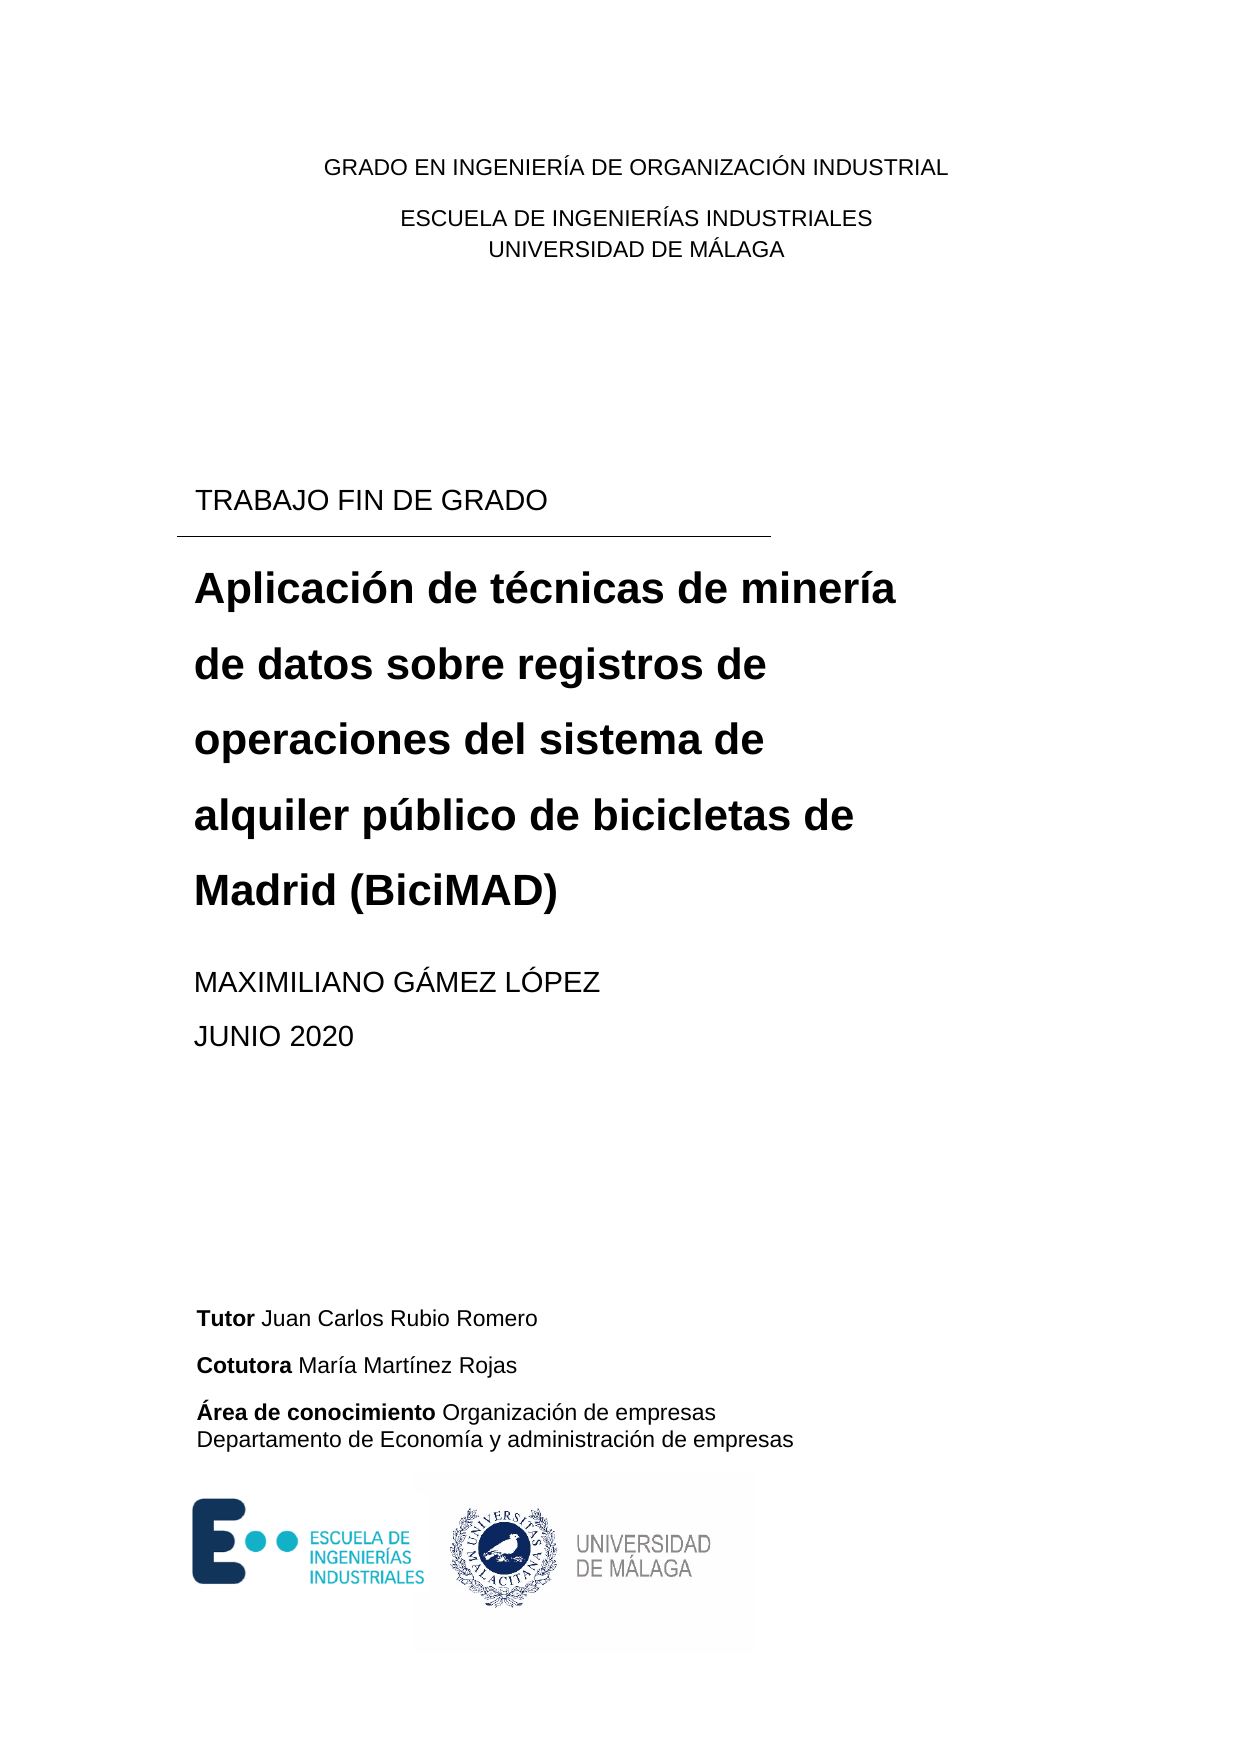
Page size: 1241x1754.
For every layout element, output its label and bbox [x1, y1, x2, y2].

picture [177, 1472, 755, 1654]
